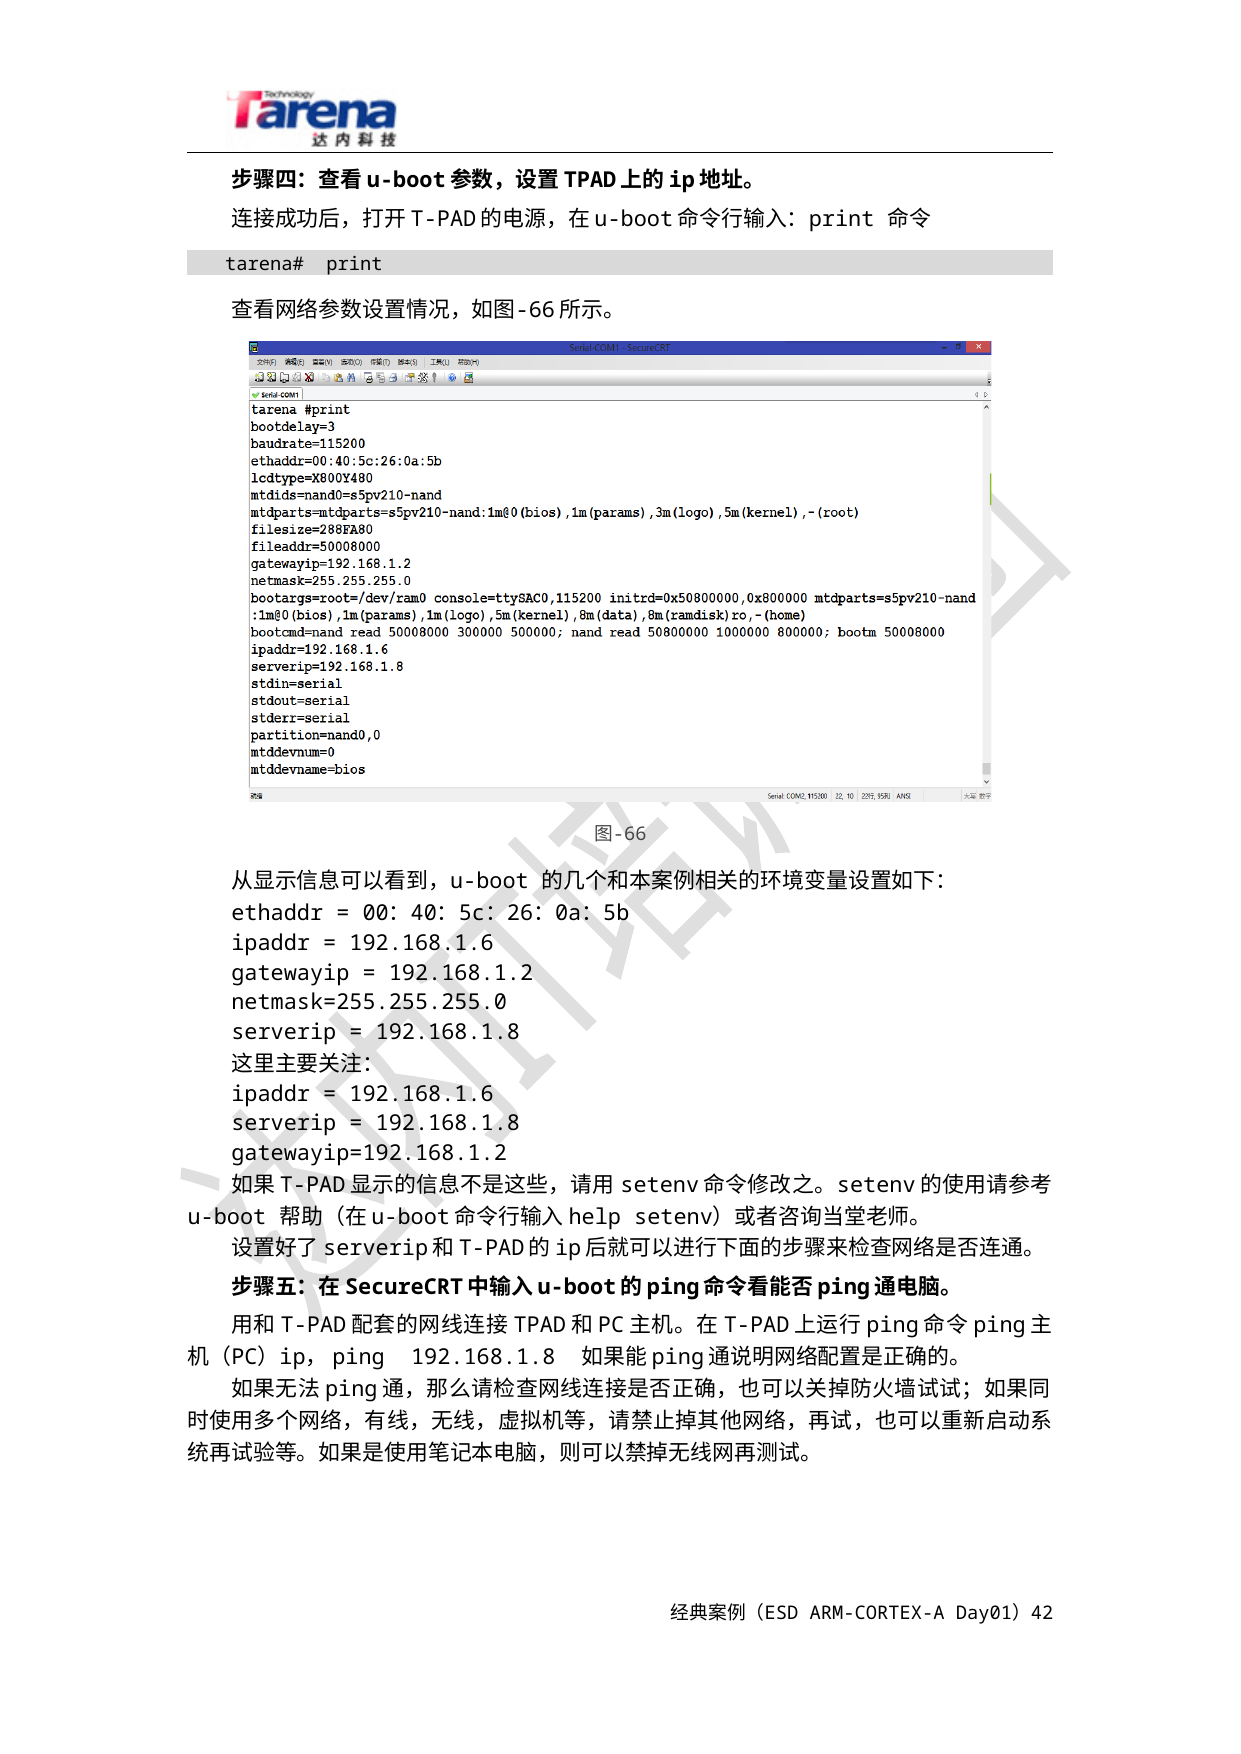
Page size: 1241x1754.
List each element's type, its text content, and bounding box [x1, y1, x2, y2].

text serverip = 192.168.1.8 [187, 1016, 1053, 1046]
text gatewayip = 192.168.1.2 [187, 956, 1053, 986]
text 步骤五：在SecureCRT中输入u-boot的ping命令看能否ping通电脑。 [231, 1269, 1053, 1301]
text 设置好了serverip和T-PAD的ip后就可以进行下面的步骤来检查网络是否连通。 [187, 1230, 1053, 1262]
text 连接成功后，打开T-PAD的电源，在u-boot命令行输入：print 命令 [187, 201, 1053, 233]
text gatewayip=192.168.1.2 [187, 1137, 1053, 1167]
text ethaddr = 00：40：5c：26：0a：5b [187, 895, 1053, 927]
text 图-66 [187, 819, 1053, 846]
text ipaddr = 192.168.1.6 [187, 1077, 1053, 1107]
text 如果无法ping通，那么请检查网线连接是否正确，也可以关掉防火墙试试；如果同时使用多个网络，有线，无线，虚拟机等，请禁止掉其他网络，再试，也可以重新启动系统再试验等。如果是使用笔记本电脑，则可以禁掉无线网再测试。 [187, 1371, 1053, 1466]
text 这里主要关注： [187, 1046, 1053, 1077]
text serverip = 192.168.1.8 [187, 1107, 1053, 1137]
text tarena# print [187, 250, 1053, 275]
text 步骤四：查看u-boot参数，设置TPAD上的ip地址。 [231, 162, 1053, 194]
text 从显示信息可以看到，u-boot 的几个和本案例相关的环境变量设置如下： [187, 863, 1053, 895]
text netmask=255.255.255.0 [187, 986, 1053, 1016]
picture [248, 341, 992, 802]
text 如果T-PAD显示的信息不是这些，请用setenv命令修改之。setenv的使用请参考u-boot 帮助（在u-boot命令行输入 help setenv）或者咨询当堂老师。 [187, 1167, 1053, 1230]
picture [224, 88, 398, 150]
text ipaddr = 192.168.1.6 [187, 927, 1053, 956]
text 查看网络参数设置情况，如图-66所示。 [187, 292, 1053, 324]
text 用和T-PAD配套的网线连接TPAD和PC主机。在T-PAD上运行ping命令ping主机（PC）ip， ping 192.168.1.8 如果能ping通说明网络配置是正确的。 [187, 1307, 1053, 1371]
